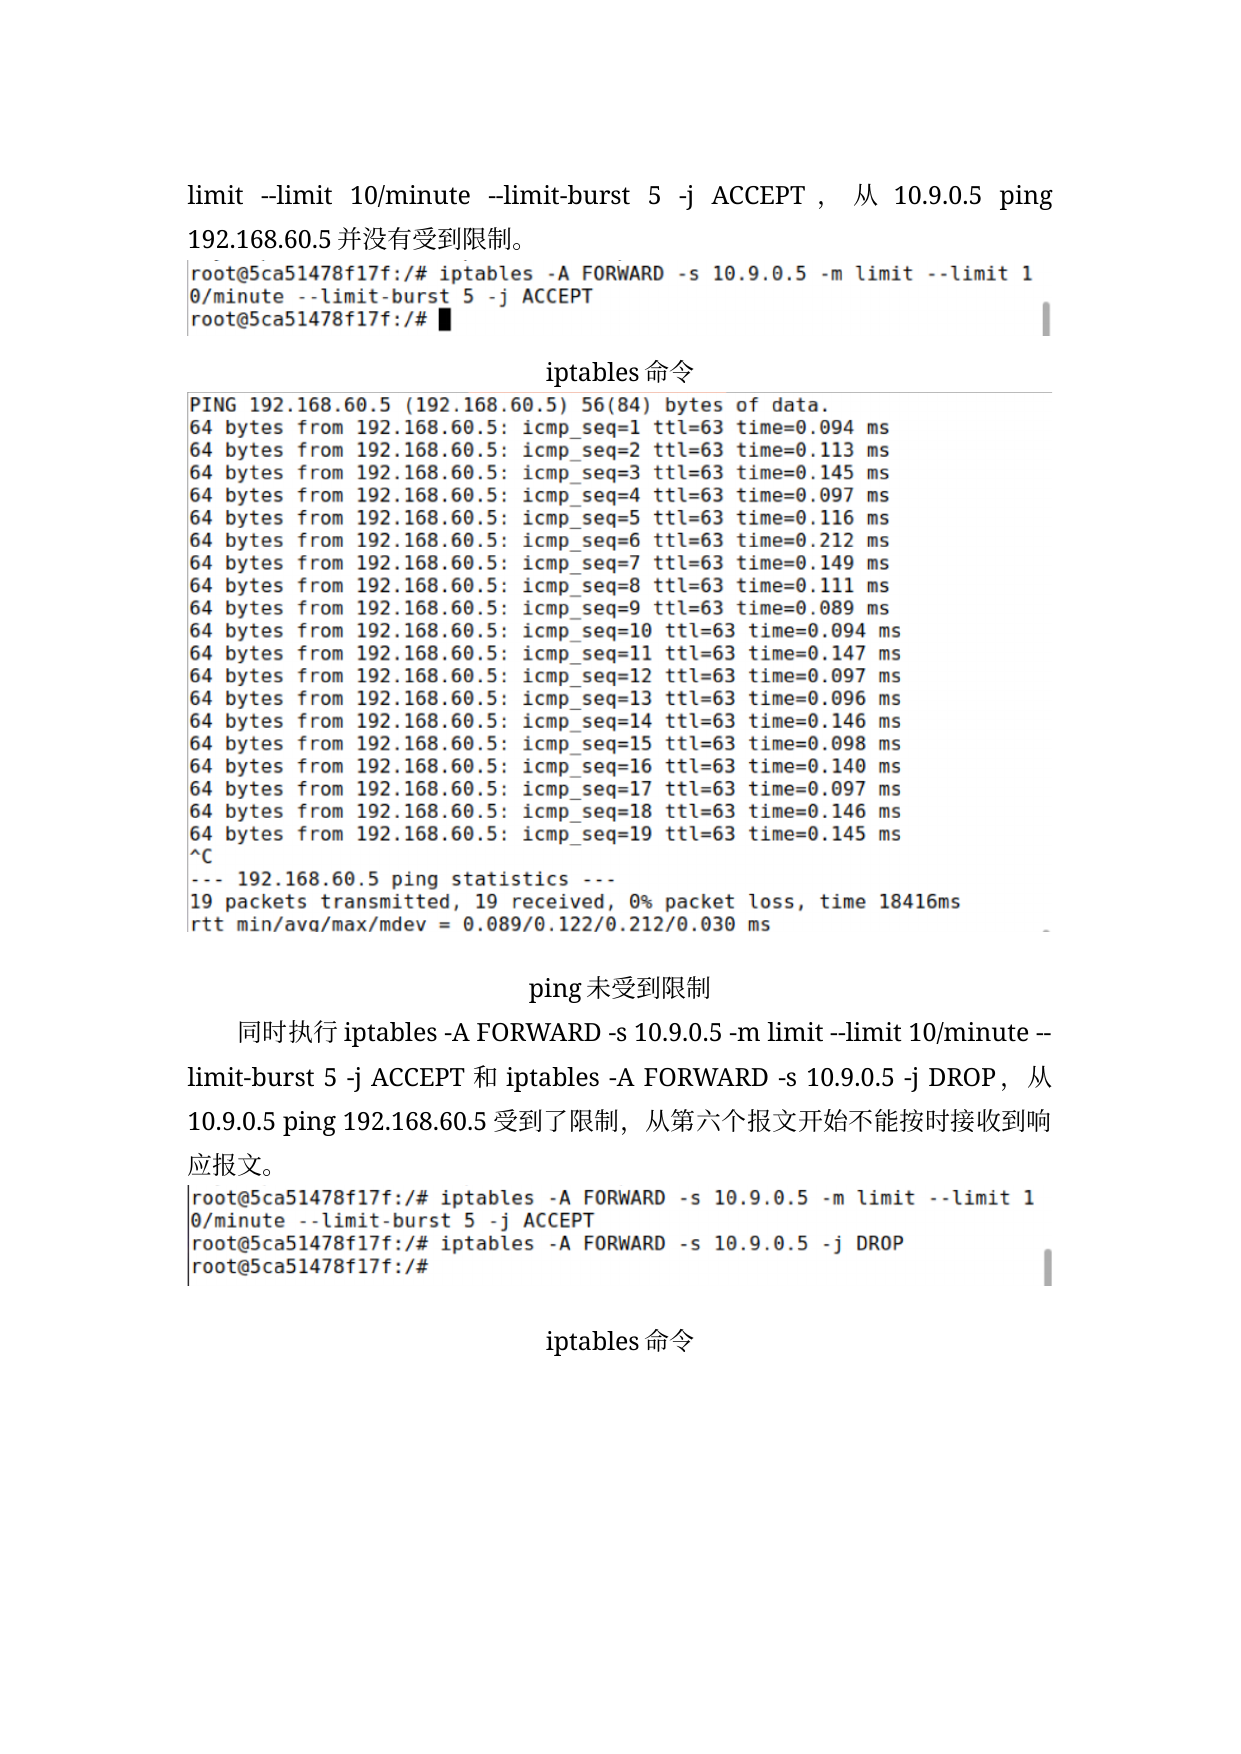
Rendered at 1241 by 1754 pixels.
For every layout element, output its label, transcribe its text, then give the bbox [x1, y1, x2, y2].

picture [187, 260, 1053, 336]
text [187, 172, 1053, 260]
text iptables命令 [187, 1318, 1053, 1362]
text iptables命令 [187, 348, 1053, 392]
picture [187, 392, 1053, 932]
picture [187, 1185, 1053, 1286]
text 同时执行iptables -A FORWARD -s 10.9.0.5 -m limit --limit 10/minute --limit-burst 5 -j ACCEPT和iptables -A FORWARD -s 10.9.0.5 -j DROP，从10.9.0.5 ping 192.168.60.5受到了限制，从第六个报文开始不能按时接收到响应报文。 [187, 1009, 1053, 1185]
text ping未受到限制 [187, 965, 1053, 1009]
